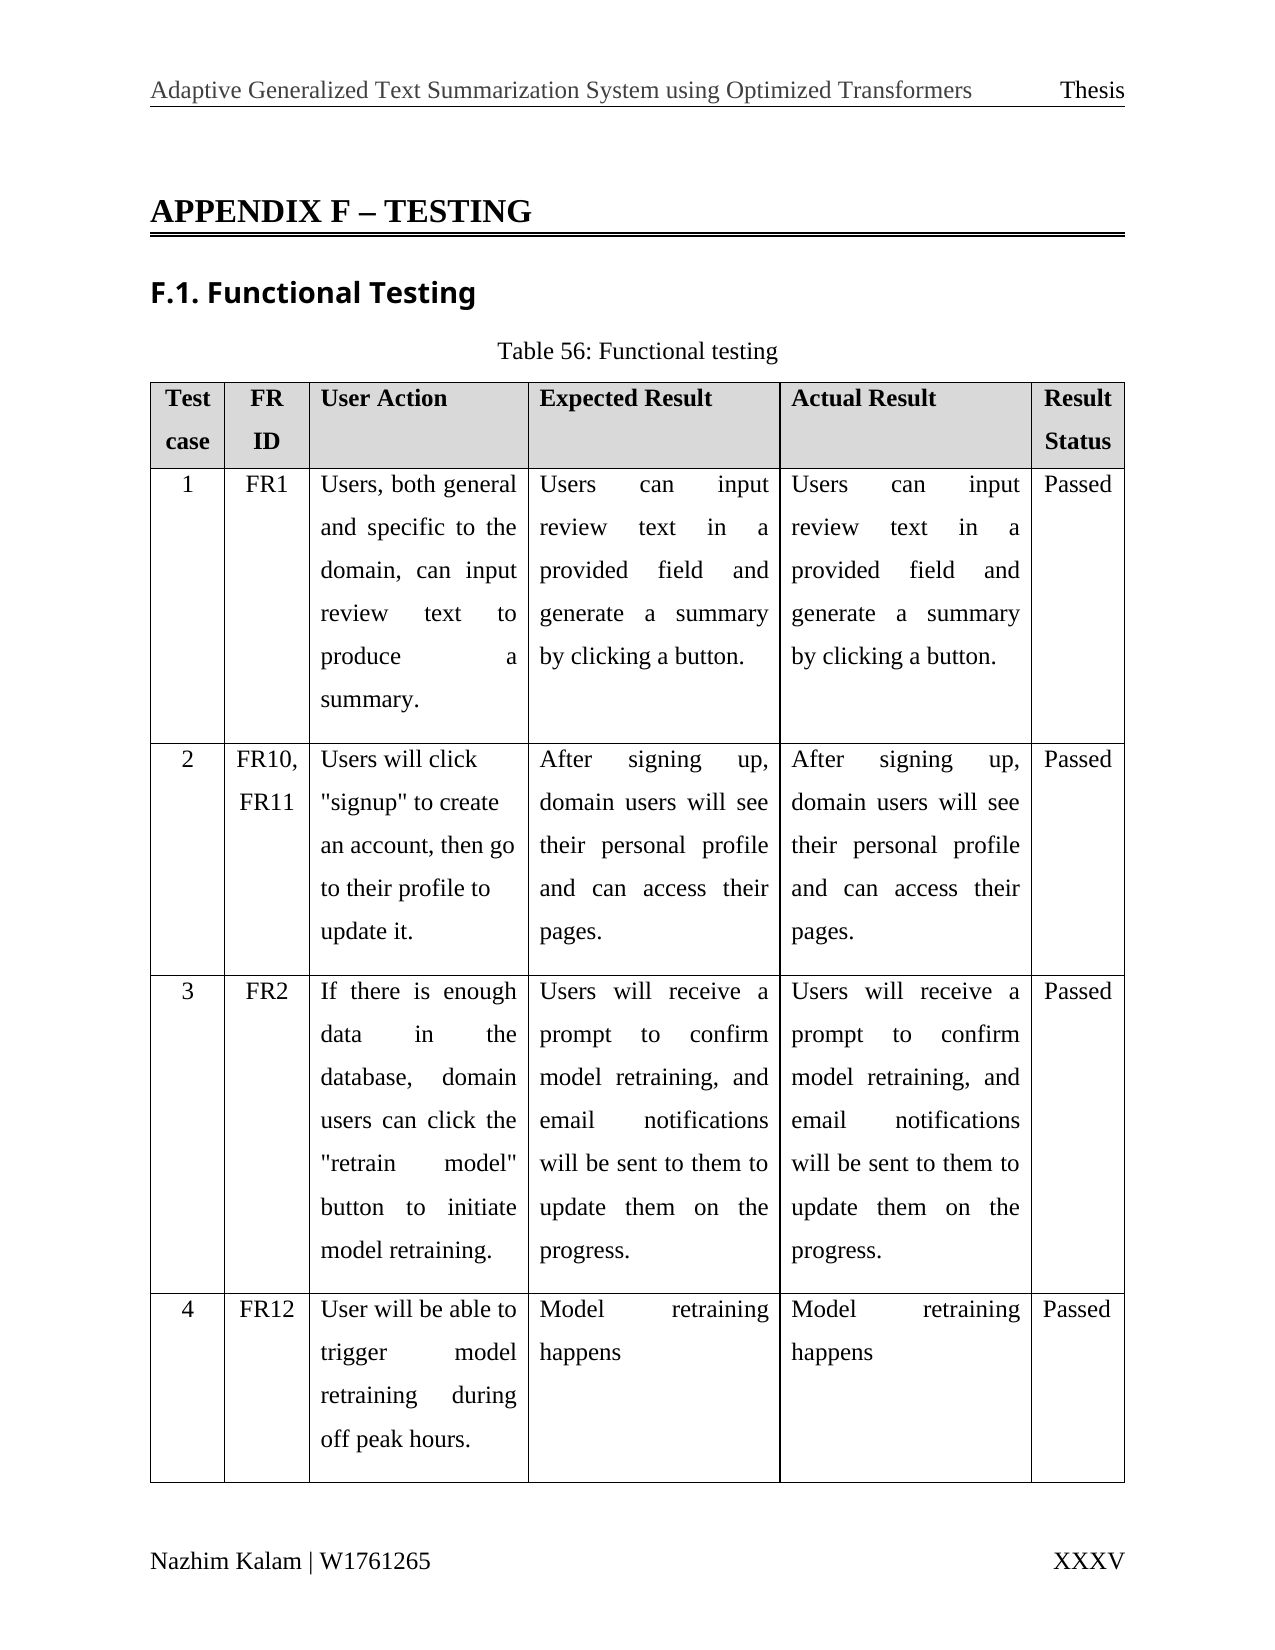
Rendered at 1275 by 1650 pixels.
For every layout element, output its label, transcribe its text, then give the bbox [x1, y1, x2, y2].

table_cell Users will click "signup" to create an account, then go to their profile to update it. [310, 744, 528, 975]
table_cell Passed [1032, 744, 1124, 975]
table_cell User will be able to trigger model retraining during off peak hours. [310, 1294, 528, 1482]
table_cell FR2 [225, 976, 309, 1293]
table_header Expected Result [529, 383, 779, 468]
table_cell 1 [151, 469, 224, 743]
table_cell 4 [151, 1294, 224, 1482]
table_cell Passed [1032, 469, 1124, 743]
subtitle APPENDIX F – TESTING [150, 192, 1125, 232]
table_cell Users will receive a prompt to confirm model retraining, and email notifications will be sent to them to update them on the progress. [781, 976, 1031, 1293]
table_cell After signing up, domain users will see their personal profile and can access their pages. [781, 744, 1031, 975]
table_cell FR12 [225, 1294, 309, 1482]
table_cell Users can input review text in a provided field and generate a summary by clicking a button. [529, 469, 779, 743]
table_cell 2 [151, 744, 224, 975]
table_cell FR10, FR11 [225, 744, 309, 975]
table_header FR ID [225, 383, 309, 468]
table_cell Passed [1032, 976, 1124, 1293]
table_header Result Status [1032, 383, 1124, 468]
table_cell After signing up, domain users will see their personal profile and can access their pages. [529, 744, 779, 975]
table_cell 3 [151, 976, 224, 1293]
table_cell Model retraining happens [529, 1294, 779, 1482]
table_header Test case [151, 383, 224, 468]
table_cell Users can input review text in a provided field and generate a summary by clicking a button. [781, 469, 1031, 743]
text Table 56: Functional testing [150, 336, 1125, 365]
table_cell Model retraining happens [781, 1294, 1031, 1482]
table_cell Users will receive a prompt to confirm model retraining, and email notifications will be sent to them to update them on the progress. [529, 976, 779, 1293]
table_cell FR1 [225, 469, 309, 743]
table_header Actual Result [781, 383, 1031, 468]
table_header User Action [310, 383, 528, 468]
subtitle F.1. Functional Testing [150, 273, 1125, 312]
table_cell If there is enough data in the database, domain users can click the "retrain model" button to initiate model retraining. [310, 976, 528, 1293]
table_cell Users, both general and specific to the domain, can input review text to produce a summary. [310, 469, 528, 743]
table_cell Passed [1032, 1294, 1124, 1482]
